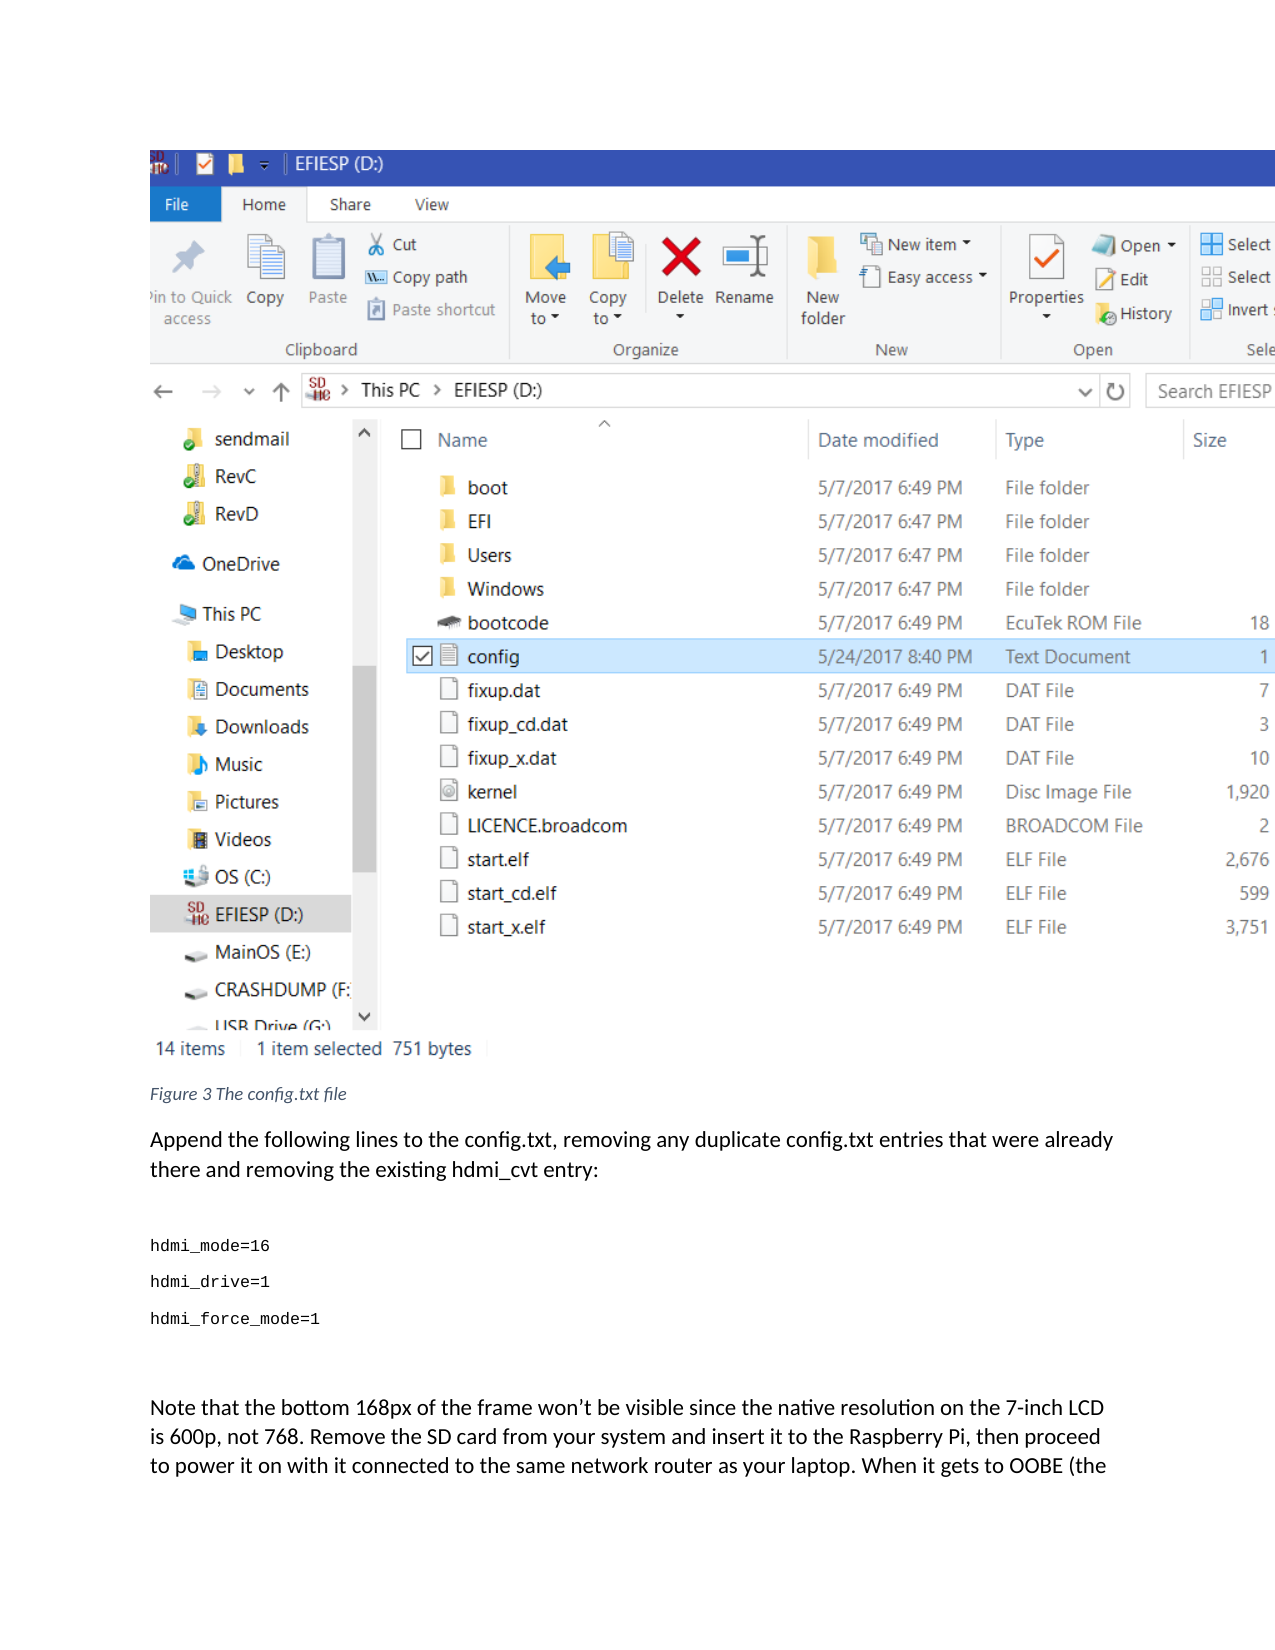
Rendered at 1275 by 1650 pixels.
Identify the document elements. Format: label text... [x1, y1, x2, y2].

text Figure 3 The config.txt file [150, 1082, 1125, 1105]
text hdmi_drive=1 [150, 1274, 1125, 1293]
picture [150, 150, 1275, 1064]
text Append the following lines to the config.txt, removing any duplicate config.txt entries that were already there and removing the existing hdmi_cvt entry: [150, 1126, 1125, 1183]
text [150, 1393, 1125, 1479]
text hdmi_force_mode=1 [150, 1310, 1125, 1329]
text hdmi_mode=16 [150, 1237, 1125, 1256]
